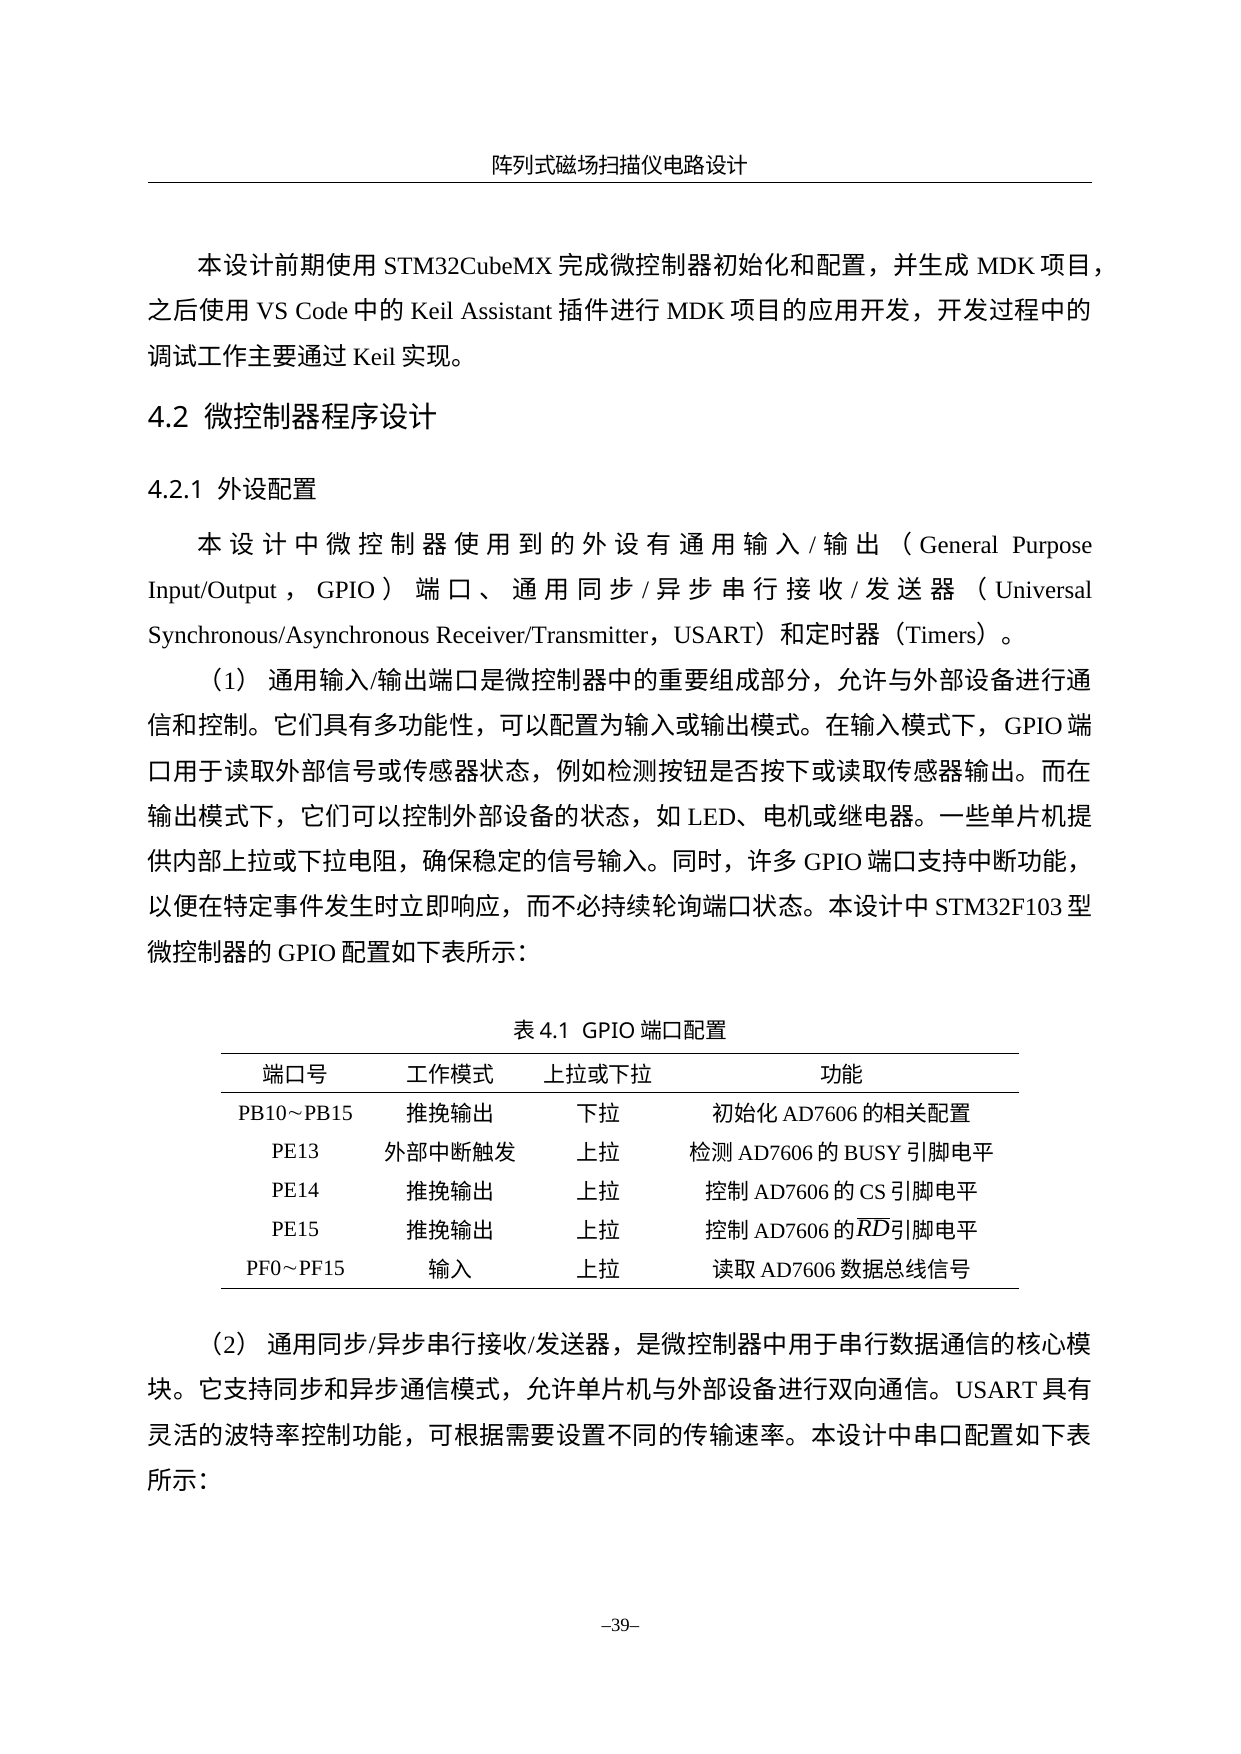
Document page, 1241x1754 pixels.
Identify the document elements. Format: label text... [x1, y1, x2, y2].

text （1） 通用输入/输出端口是微控制器中的重要组成部分，允许与外部设备进行通信和控制。它们具有多功能性，可以配置为输入或输出模式。在输入模式下，GPIO端口用于读取外部信号或传感器状态，例如检测按钮是否按下或读取传感器输出。而在输出模式下，它们可以控制外部设备的状态，如LED、电机或继电器。一些单片机提供内部上拉或下拉电阻，确保稳定的信号输入。同时，许多GPIO端口支持中断功能，以便在特定事件发生时立即响应，而不必持续轮询端口状态。本设计中STM32F103型微控制器的GPIO配置如下表所示： [148, 660, 1092, 968]
table_cell 输入 [369, 1249, 531, 1287]
table_cell 检测AD7606的BUSY引脚电平 [664, 1131, 1019, 1170]
table_header 功能 [664, 1054, 1019, 1092]
table_cell 上拉 [531, 1249, 664, 1287]
table_header 端口号 [221, 1054, 369, 1092]
table_cell 下拉 [531, 1093, 664, 1131]
subtitle 4.2 微控制器程序设计 [148, 394, 1092, 436]
table_cell 初始化AD7606的相关配置 [664, 1093, 1019, 1131]
table_cell 上拉 [531, 1170, 664, 1209]
table_cell 推挽输出 [369, 1170, 531, 1209]
table_cell PE13 [221, 1131, 369, 1170]
text （2） 通用同步/异步串行接收/发送器，是微控制器中用于串行数据通信的核心模块。它支持同步和异步通信模式，允许单片机与外部设备进行双向通信。USART具有灵活的波特率控制功能，可根据需要设置不同的传输速率。本设计中串口配置如下表所示： [148, 1324, 1092, 1497]
table_cell 外部中断触发 [369, 1131, 531, 1170]
subtitle 4.2.1 外设配置 [148, 470, 1092, 506]
text 本设计前期使用STM32CubeMX完成微控制器初始化和配置，并生成MDK项目，之后使用VS Code中的Keil Assistant插件进行MDK项目的应用开发，开发过程中的调试工作主要通过Keil实现。 [148, 246, 1092, 372]
table_cell PF0PF15 [221, 1249, 369, 1287]
table_cell 上拉 [531, 1209, 664, 1248]
table_cell 推挽输出 [369, 1209, 531, 1248]
table_cell 读取AD7606数据总线信号 [664, 1249, 1019, 1287]
table_cell 上拉 [531, 1131, 664, 1170]
table_header 上拉或下拉 [531, 1054, 664, 1092]
text 表4.1 GPIO端口配置 [148, 1013, 1092, 1045]
table_header 工作模式 [369, 1054, 531, 1092]
table_cell PB10PB15 [221, 1093, 369, 1131]
table_cell PE14 [221, 1170, 369, 1209]
table_cell 控制AD7606的引脚电平 [664, 1209, 1019, 1248]
table_cell PE15 [221, 1209, 369, 1248]
table_cell 控制AD7606的CS引脚电平 [664, 1170, 1019, 1209]
table_cell 推挽输出 [369, 1093, 531, 1131]
text 本设计中微控制器使用到的外设有通用输入/输出（General Purpose Input/Output，GPIO）端口、通用同步/异步串行接收/发送器（Universal Synchronous/Asynchronous Receiver/Transmitter，USART）和定时器（Timers）。 [148, 524, 1092, 651]
